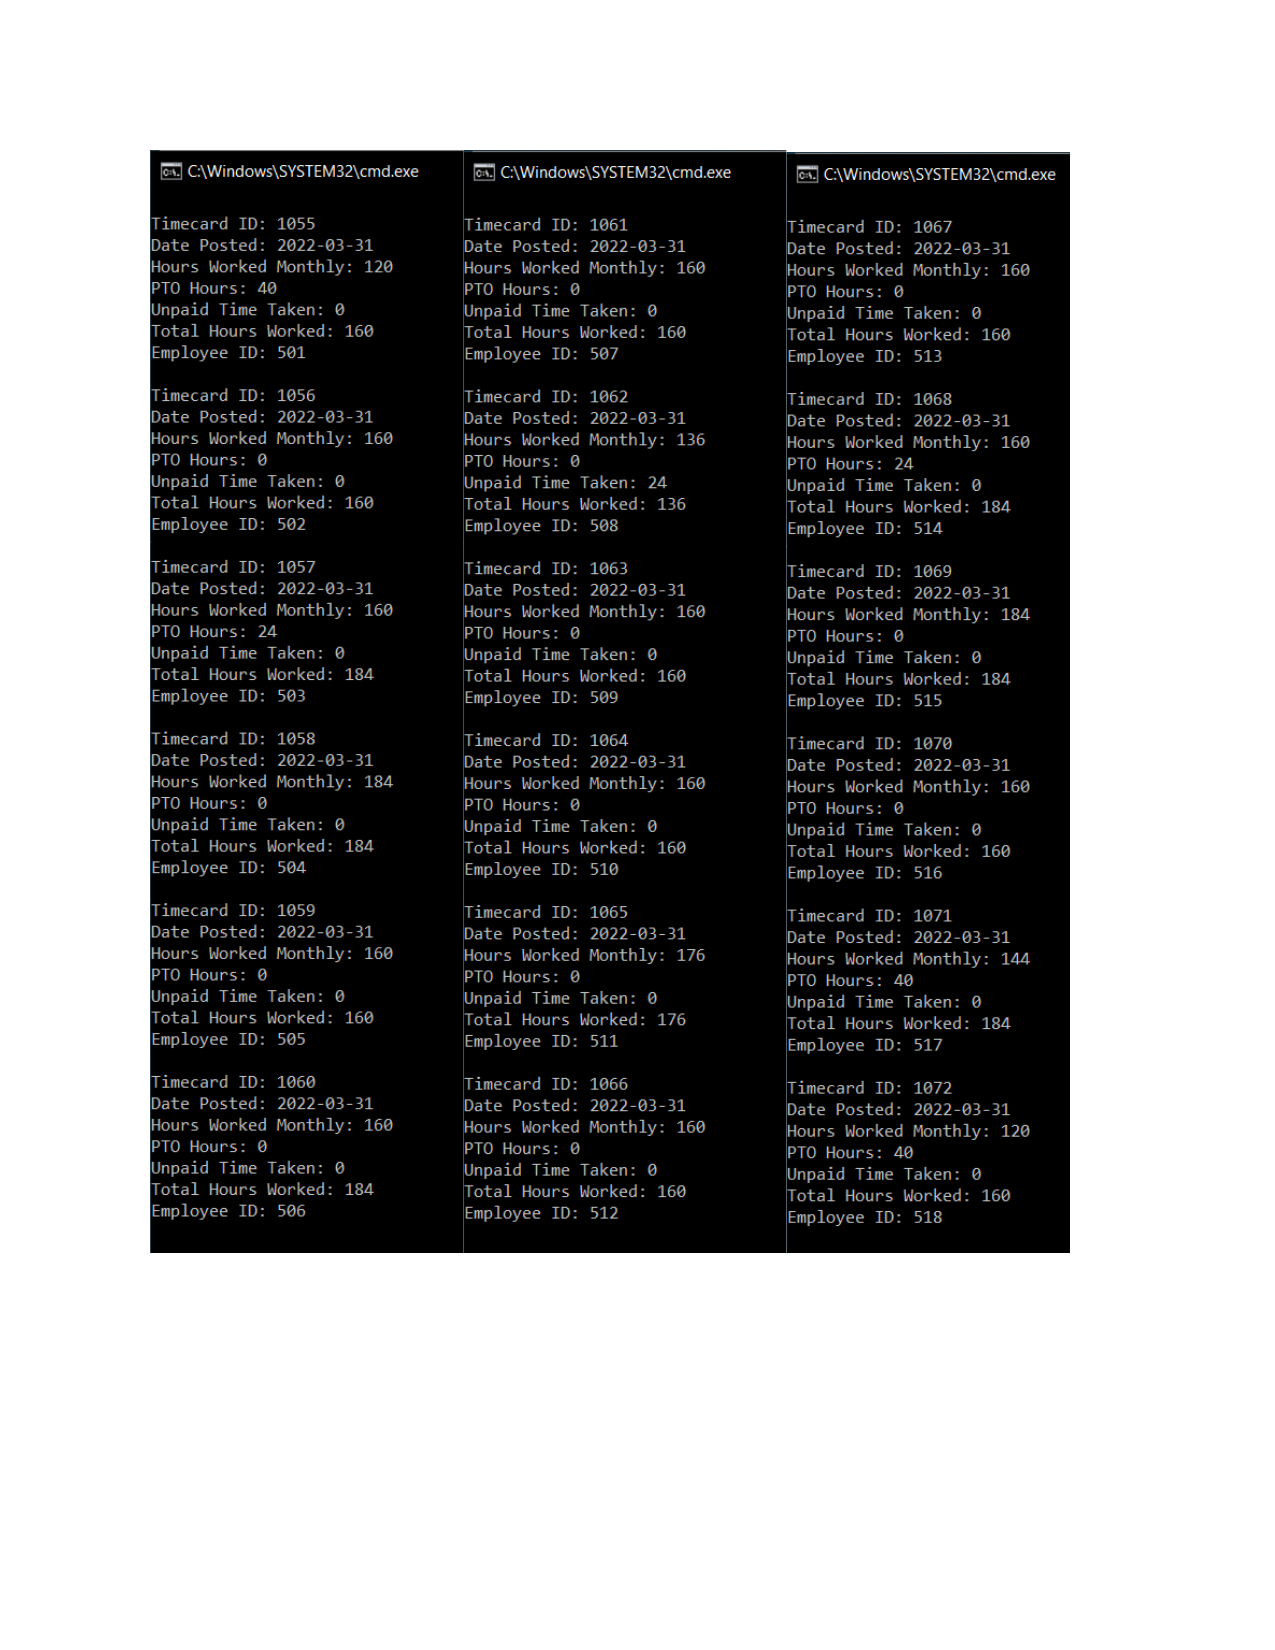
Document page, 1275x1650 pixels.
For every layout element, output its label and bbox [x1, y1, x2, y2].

picture [150, 150, 1070, 1253]
